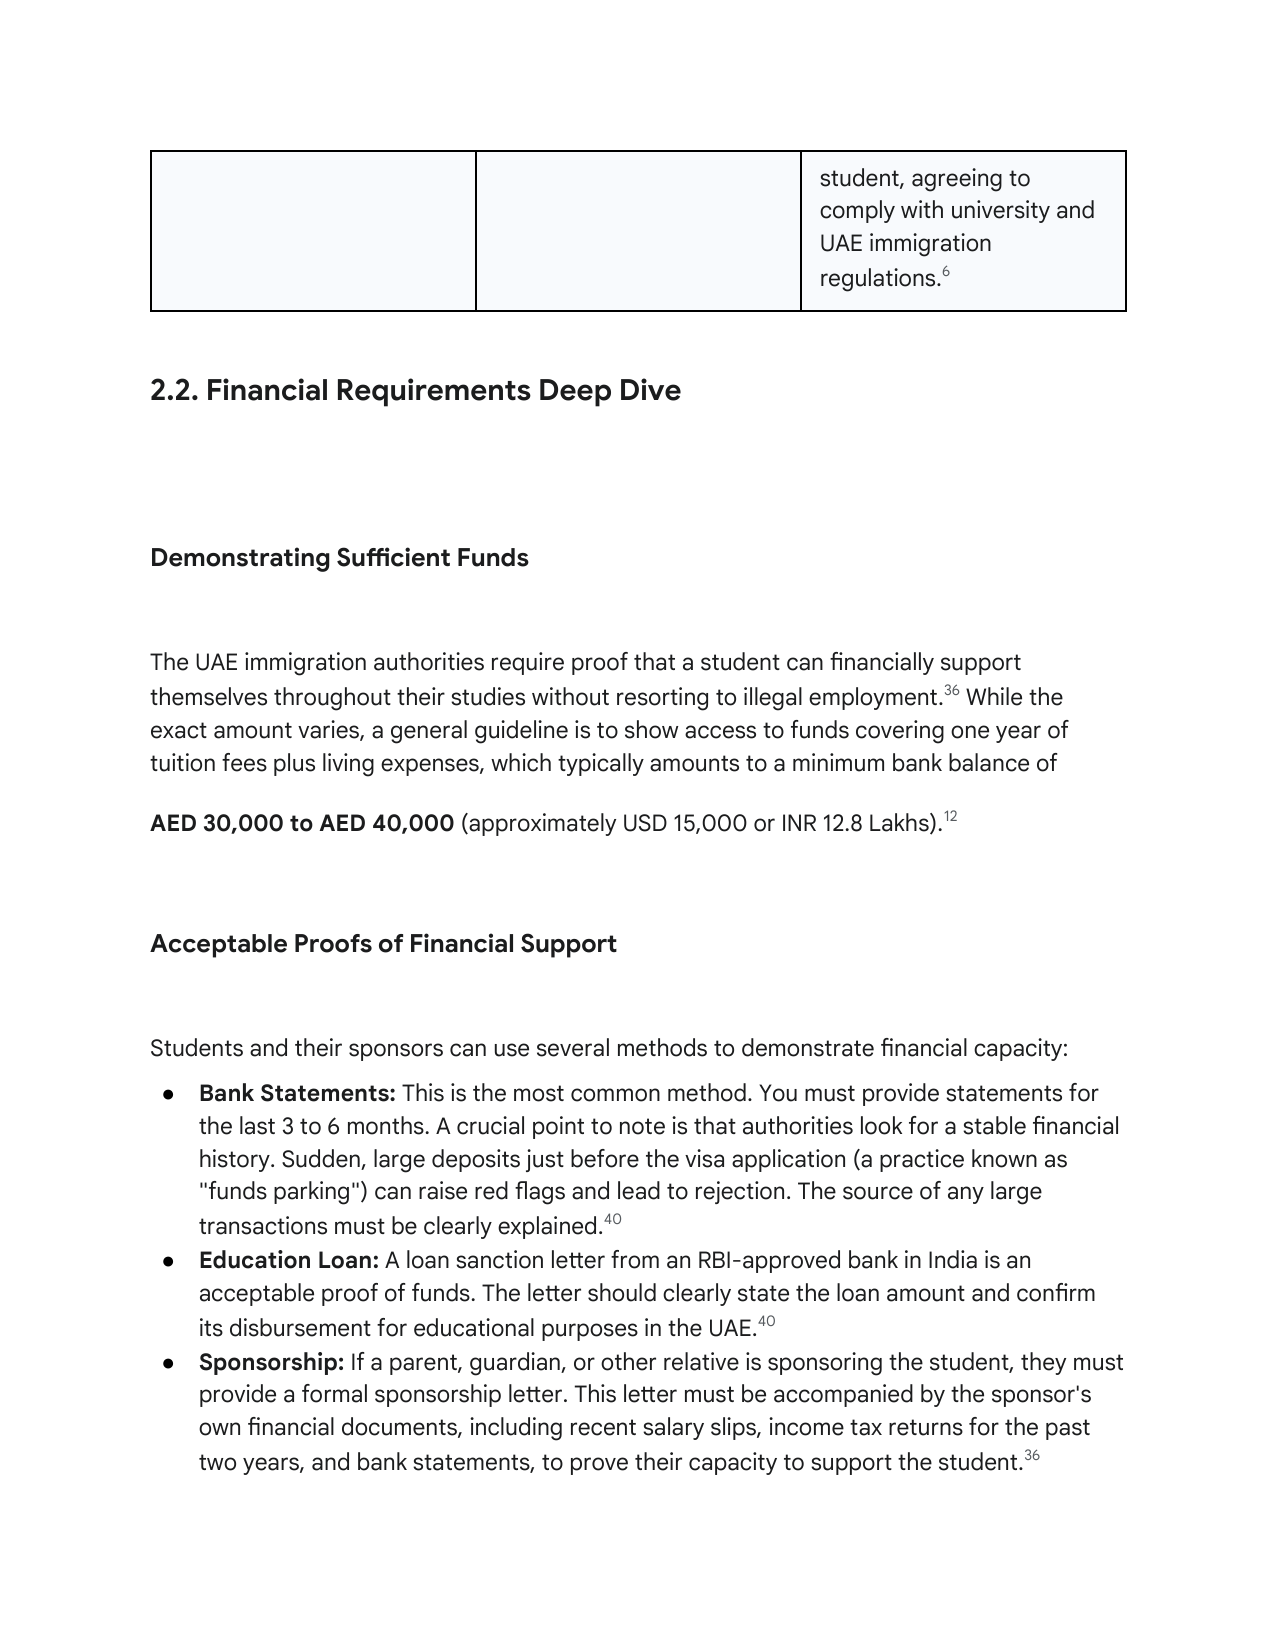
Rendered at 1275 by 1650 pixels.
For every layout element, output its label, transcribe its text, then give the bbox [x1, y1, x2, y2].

table_cell [152, 152, 475, 310]
list Bank Statements: This is the most common method. You must provide statements for the last 3 to 6 months. A crucial point to note is that authorities look for a stable financial history. Sudden, large deposits just before the visa application (a practice known as "funds parking") can raise red flags and lead to rejection. The source of any large transactions must be clearly explained.40 [161, 1079, 1125, 1242]
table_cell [477, 152, 800, 310]
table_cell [802, 152, 1125, 310]
subtitle Demonstrating Sufficient Funds [150, 542, 1125, 573]
text AED 30,000 to AED 40,000 (approximately USD 15,000 or INR 12.8 Lakhs).12 [150, 807, 1125, 838]
text The UAE immigration authorities require proof that a student can financially support themselves throughout their studies without resorting to illegal employment.36 While the exact amount varies, a general guideline is to show access to funds covering one year of tuition fees plus living expenses, which typically amounts to a minimum bank balance of [150, 648, 1125, 778]
subtitle Acceptable Proofs of Financial Support [150, 928, 1125, 959]
list Sponsorship: If a parent, guardian, or other relative is sponsoring the student, they must provide a formal sponsorship letter. This letter must be accompanied by the sponsor's own financial documents, including recent salary slips, income tax returns for the past two years, and bank statements, to prove their capacity to support the student.36 [161, 1348, 1125, 1478]
text Students and their sponsors can use several methods to demonstrate financial capacity: [150, 1034, 1125, 1063]
subtitle 2.2. Financial Requirements Deep Dive [150, 372, 1125, 409]
list Education Loan: A loan sanction letter from an RBI-approved bank in India is an acceptable proof of funds. The letter should clearly state the loan amount and confirm its disbursement for educational purposes in the UAE.40 [161, 1246, 1125, 1343]
